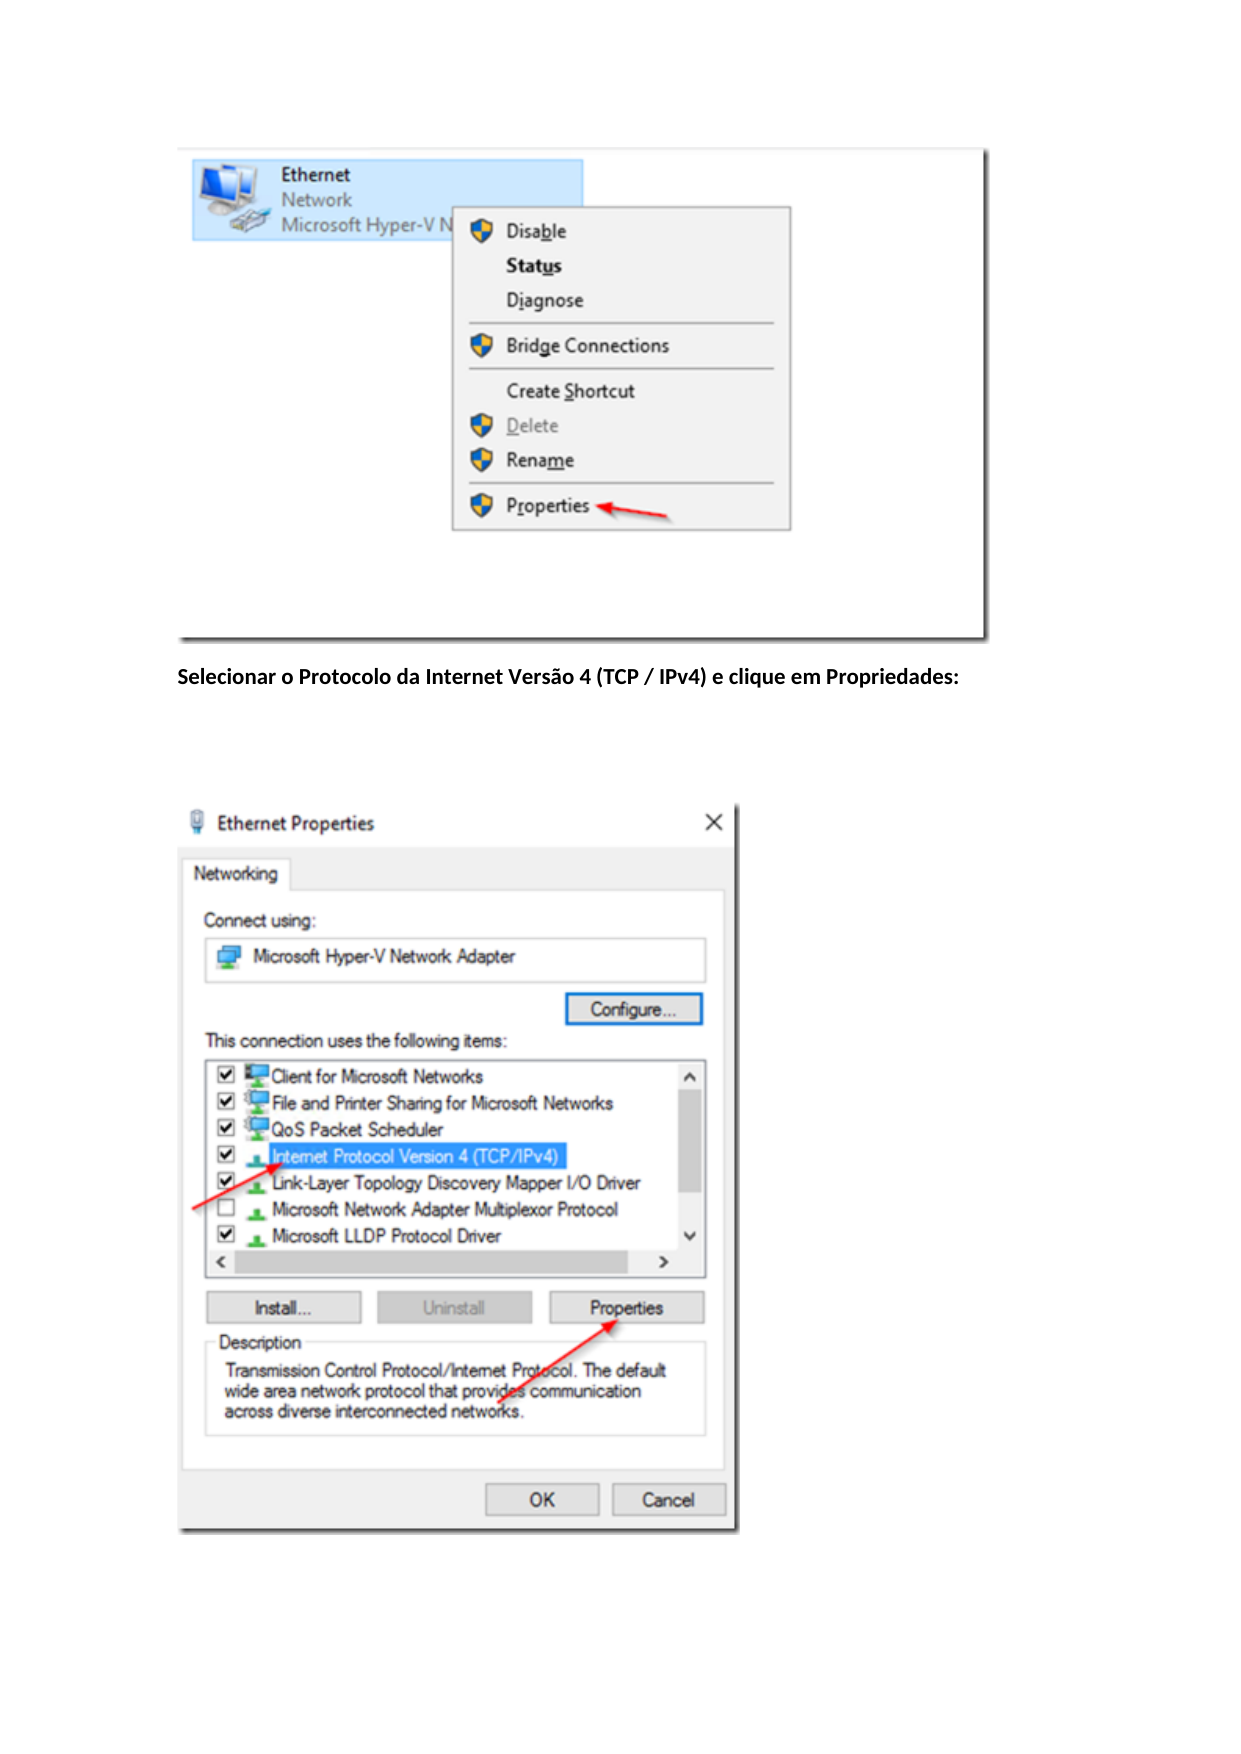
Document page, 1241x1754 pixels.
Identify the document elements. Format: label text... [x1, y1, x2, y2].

picture [177, 802, 740, 1535]
text Selecionar o Protocolo da Internet Versão 4 (TCP / IPv4) e clique em Propriedades: [177, 662, 1063, 690]
picture [177, 147, 990, 644]
